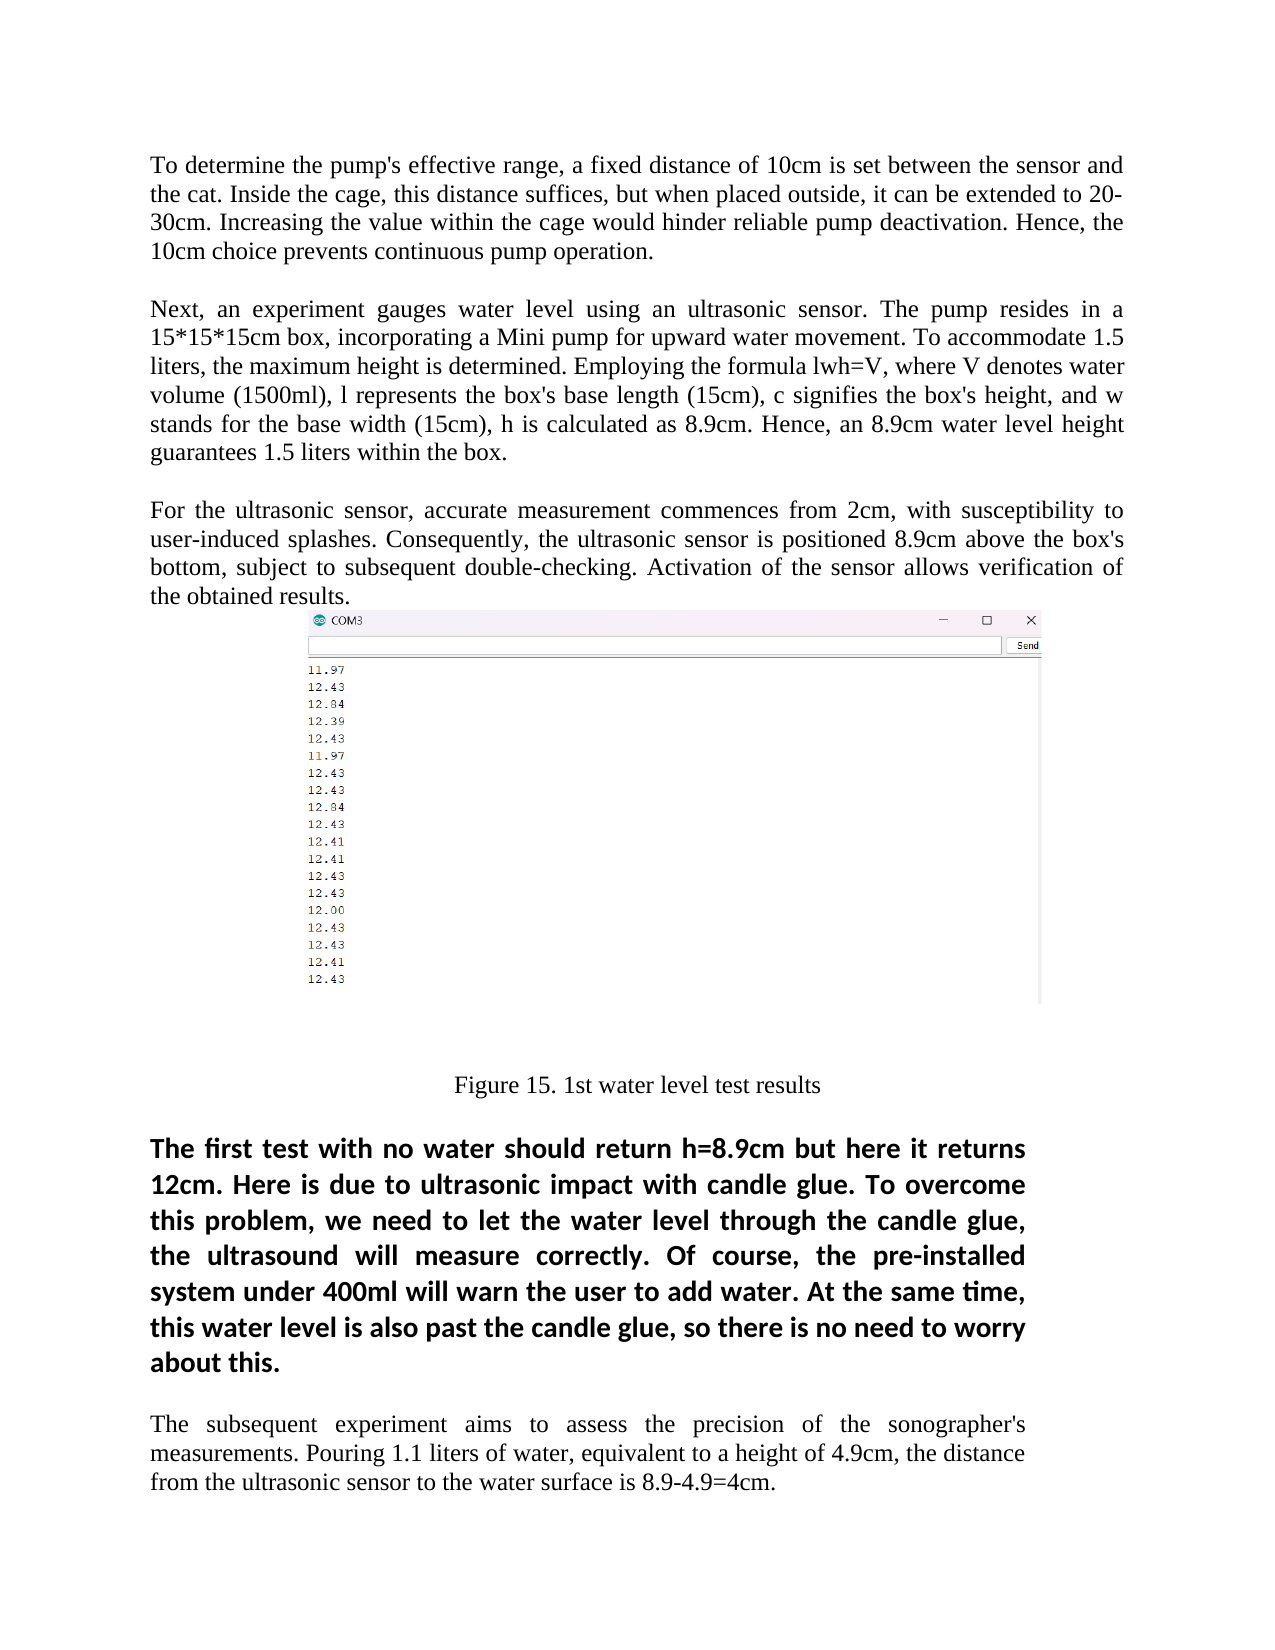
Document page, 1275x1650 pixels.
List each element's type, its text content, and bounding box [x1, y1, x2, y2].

picture [308, 610, 1042, 1004]
text Figure 15. 1st water level test results [150, 1070, 1125, 1099]
text For the ultrasonic sensor, accurate measurement commences from 2cm, with susceptibility to user-induced splashes. Consequently, the ultrasonic sensor is positioned 8.9cm above the box's bottom, subject to subsequent double-checking. Activation of the sensor allows verification of the obtained results. [150, 495, 1125, 610]
text Next, an experiment gauges water level using an ultrasonic sensor. The pump resides in a 15*15*15cm box, incorporating a Mini pump for upward water movement. To accommodate 1.5 liters, the maximum height is determined. Employing the formula lwh=V, where V denotes water volume (1500ml), l represents the box's base length (15cm), c signifies the box's height, and w stands for the base width (15cm), h is calculated as 8.9cm. Hence, an 8.9cm water level height guarantees 1.5 liters within the box. [150, 294, 1125, 466]
text To determine the pump's effective range, a fixed distance of 10cm is set between the sensor and the cat. Inside the cage, this distance suffices, but when placed outside, it can be extended to 20-30cm. Increasing the value within the cage would hinder reliable pump deactivation. Hence, the 10cm choice prevents continuous pump operation. [150, 150, 1125, 265]
subtitle The subsequent experiment aims to assess the precision of the sonographer's measurements. Pouring 1.1 liters of water, equivalent to a height of 4.9cm, the distance from the ultrasonic sensor to the water surface is 8.9-4.9=4cm. [150, 1409, 1027, 1495]
